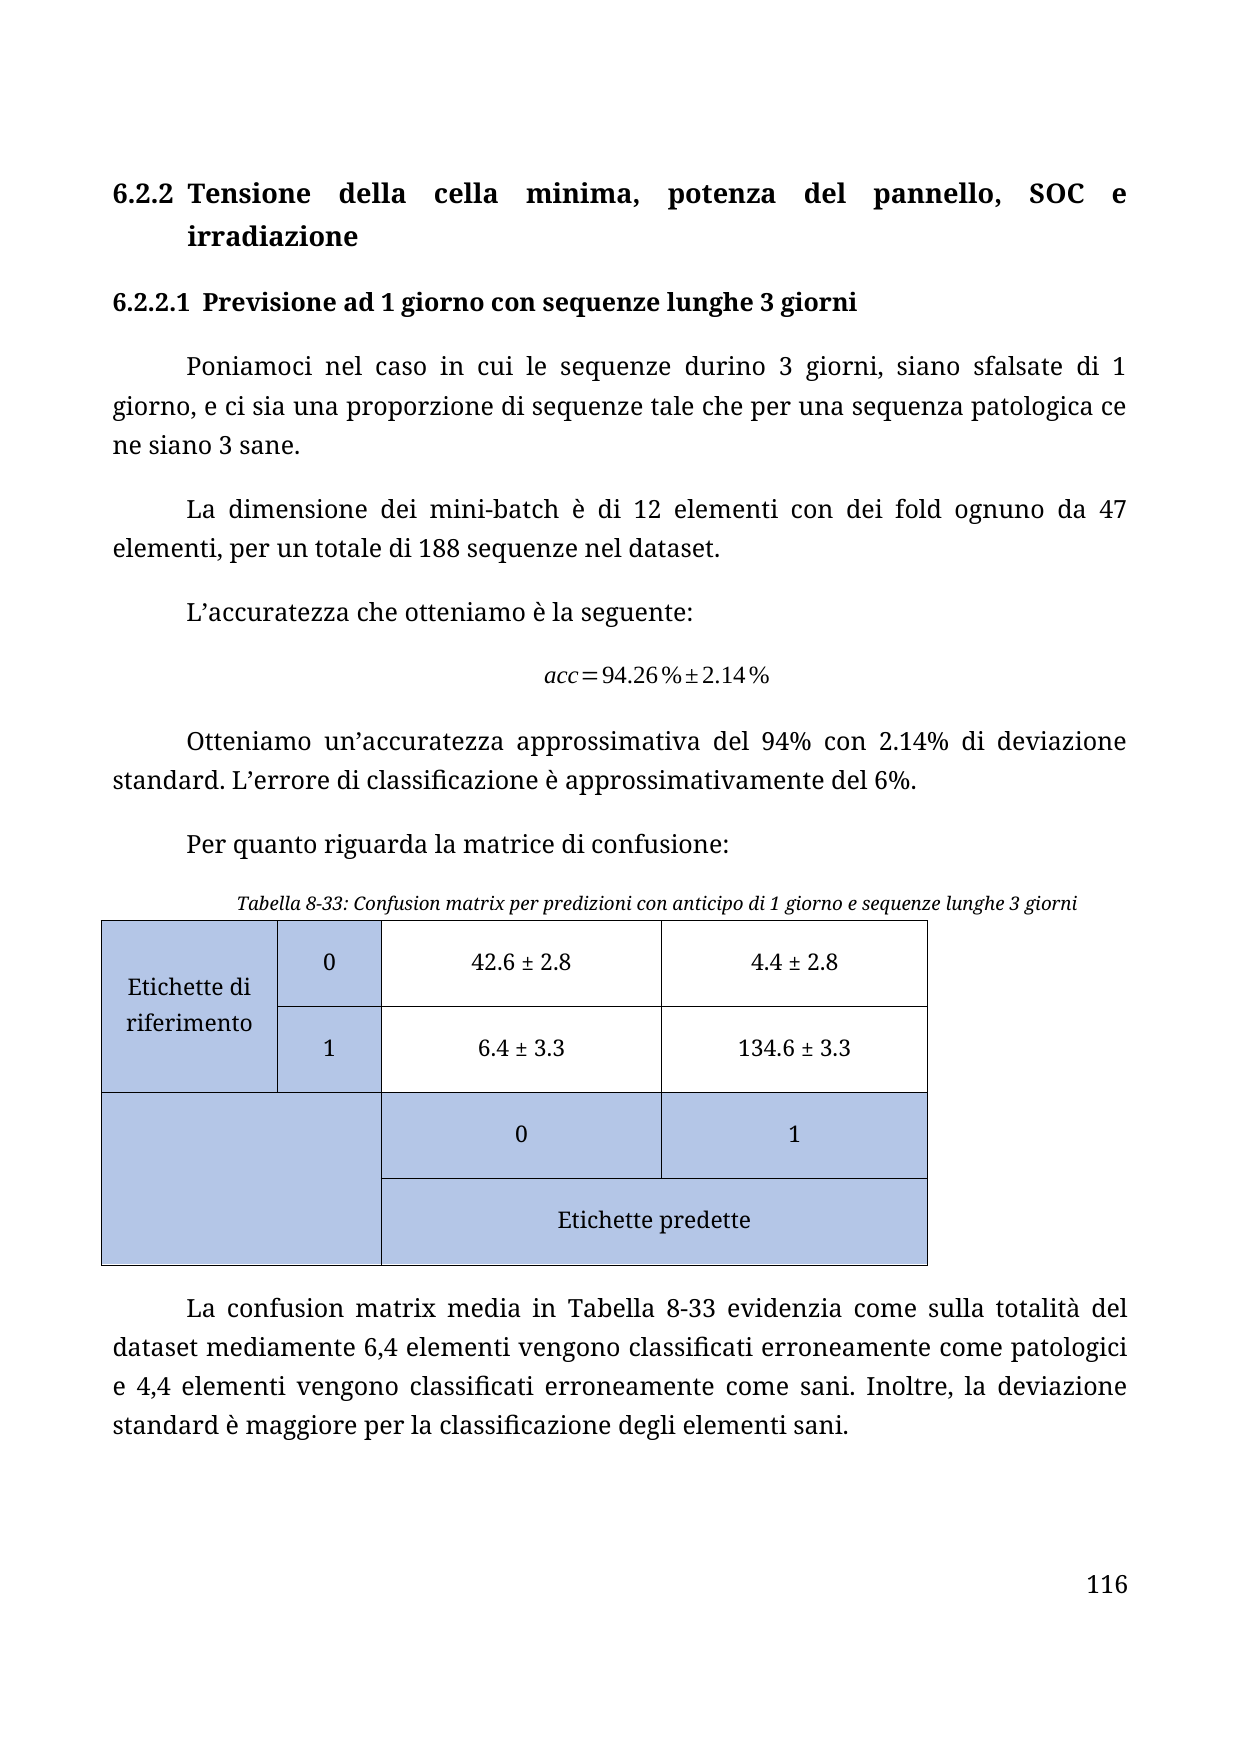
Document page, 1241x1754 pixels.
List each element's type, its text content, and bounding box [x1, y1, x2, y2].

table_cell 1 [278, 1007, 381, 1092]
text L’accuratezza che otteniamo è la seguente: [112, 595, 1128, 629]
text Per quanto riguarda la matrice di confusione: [112, 826, 1128, 861]
subtitle Previsione ad 1 giorno con sequenze lunghe 3 giorni [112, 285, 1128, 319]
table_header 42.6 ± 2.8 [382, 921, 661, 1006]
table_cell Etichette predette [382, 1179, 927, 1264]
table_cell 6.4 ± 3.3 [382, 1007, 661, 1092]
text Poniamoci nel caso in cui le sequenze durino 3 giorni, siano sfalsate di 1 giorno, e ci sia una proporzione di sequenze tale che per una sequenza patologica ce ne siano 3 sane. [112, 349, 1128, 461]
text La dimensione dei mini-batch è di 12 elementi con dei fold ognuno da 47 elementi, per un totale di 188 sequenze nel dataset. [112, 491, 1128, 565]
table_cell 134.6 ± 3.3 [662, 1007, 927, 1092]
table_cell 1 [662, 1093, 927, 1178]
table_header 4.4 ± 2.8 [662, 921, 927, 1006]
subtitle Tensione della cella minima, potenza del pannello, SOC e irradiazione [112, 175, 1128, 254]
table_header 0 [278, 921, 381, 1006]
table_header Etichette di riferimento [102, 921, 277, 1092]
table_cell [102, 1093, 381, 1264]
table_cell 0 [382, 1093, 661, 1178]
text Otteniamo un’accuratezza approssimativa del 94% con 2.14% di deviazione standard. L’errore di classificazione è approssimativamente del 6%. [112, 723, 1128, 796]
